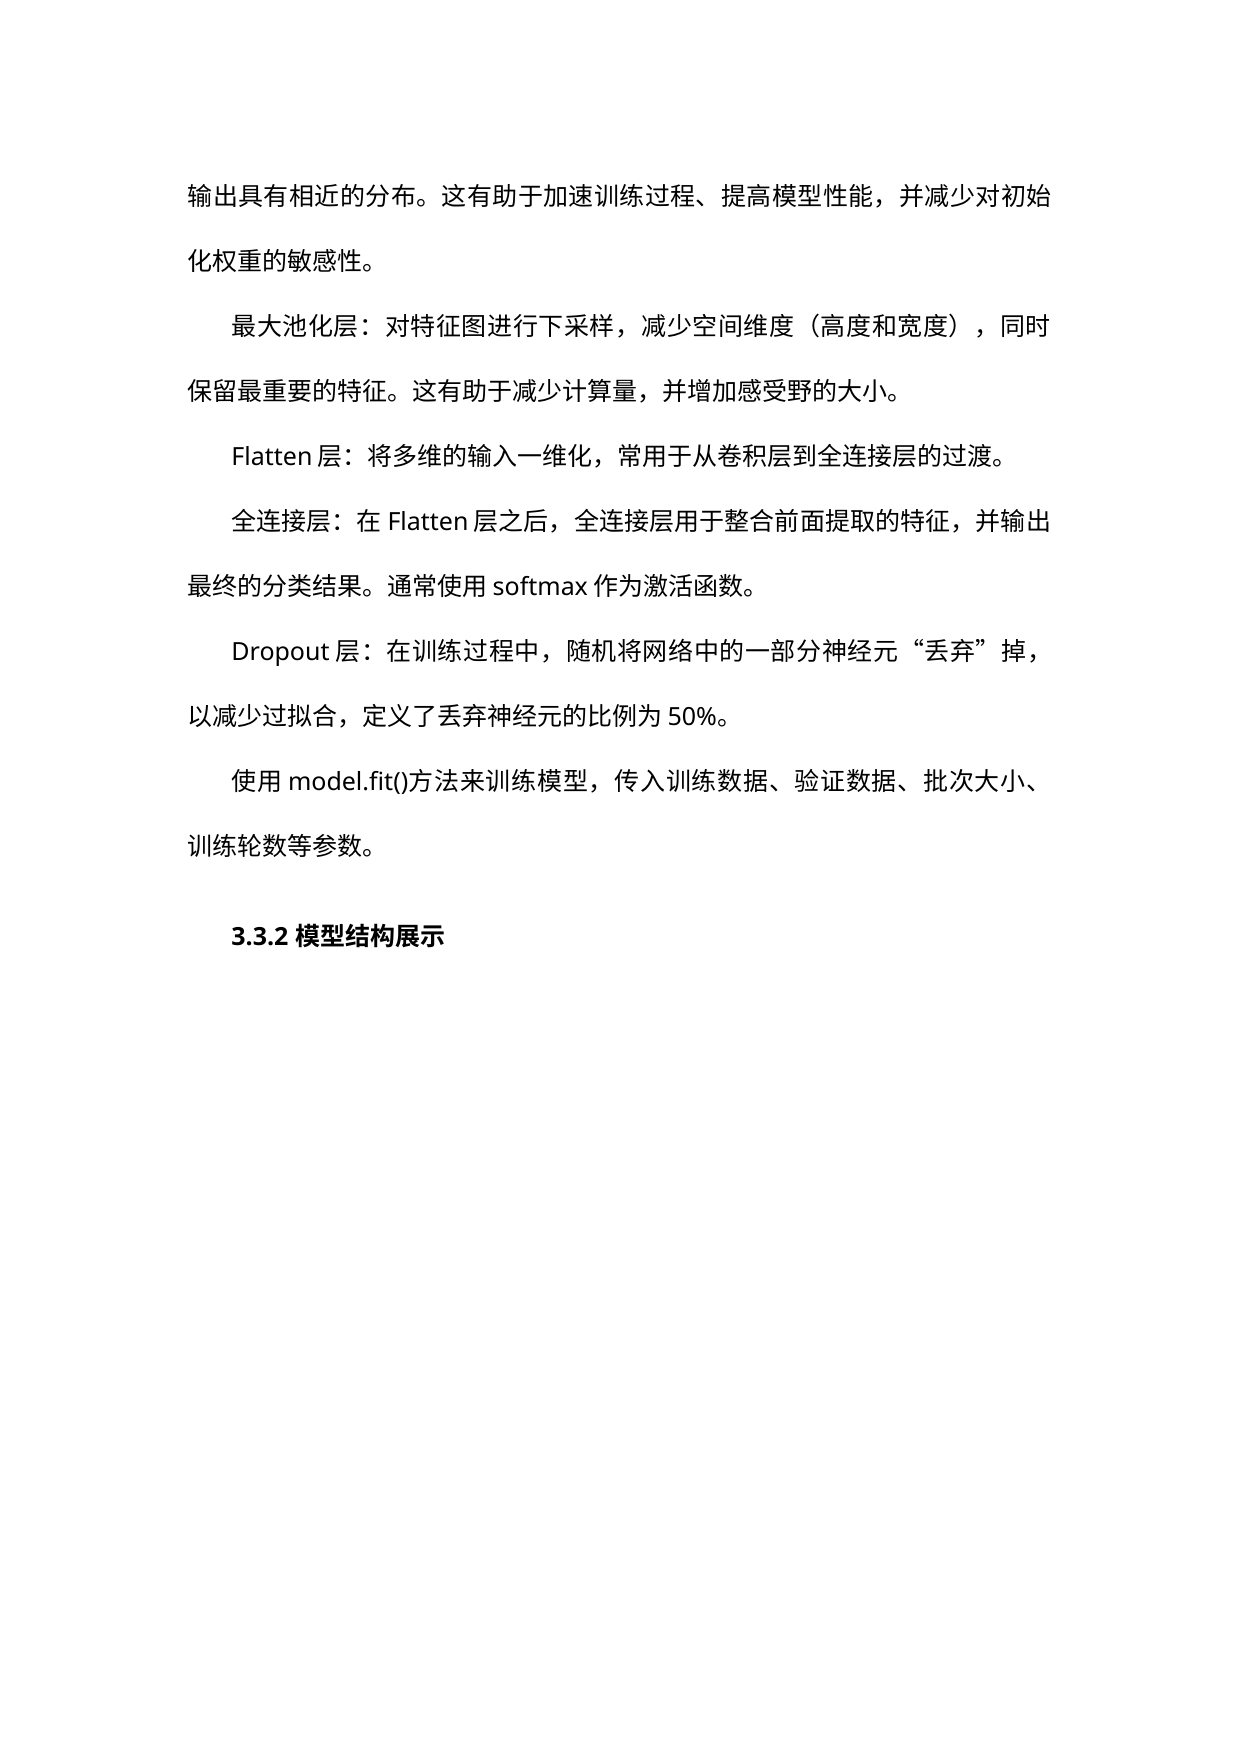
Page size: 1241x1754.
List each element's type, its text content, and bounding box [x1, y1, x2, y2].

text Dropout层：在训练过程中，随机将网络中的一部分神经元“丢弃”掉，以减少过拟合，定义了丢弃神经元的比例为50%。 [187, 617, 1053, 747]
text 3.3.2 模型结构展示 [187, 902, 1053, 967]
text 使用model.fit()方法来训练模型，传入训练数据、验证数据、批次大小、训练轮数等参数。 [187, 747, 1053, 877]
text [187, 162, 1053, 292]
text 全连接层：在Flatten层之后，全连接层用于整合前面提取的特征，并输出最终的分类结果。通常使用softmax作为激活函数。 [187, 487, 1053, 617]
text Flatten层：将多维的输入一维化，常用于从卷积层到全连接层的过渡。 [187, 422, 1053, 487]
text 最大池化层：对特征图进行下采样，减少空间维度（高度和宽度），同时保留最重要的特征。这有助于减少计算量，并增加感受野的大小。 [187, 292, 1053, 422]
